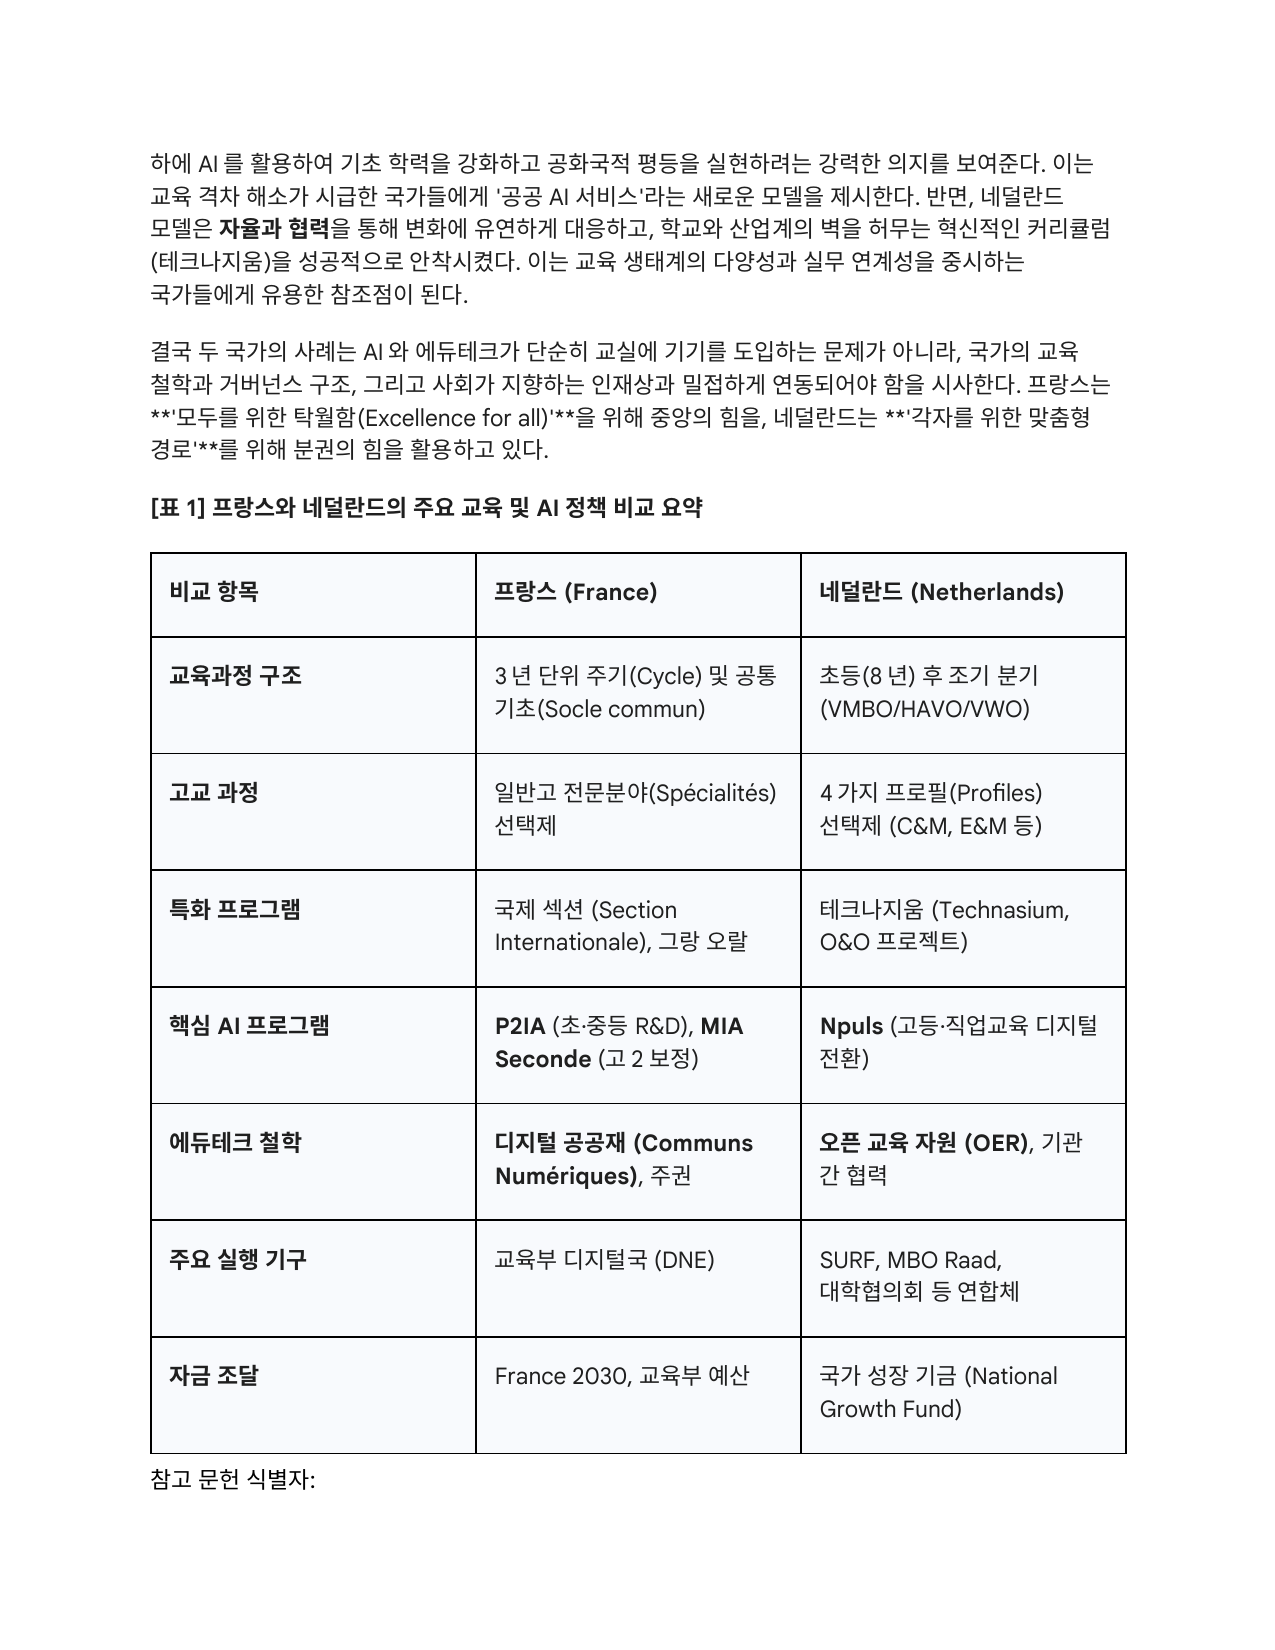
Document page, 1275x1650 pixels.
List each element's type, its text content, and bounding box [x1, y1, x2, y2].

table_header 프랑스 (France) [477, 554, 800, 636]
text 결국 두 국가의 사례는 AI와 에듀테크가 단순히 교실에 기기를 도입하는 문제가 아니라, 국가의 교육 철학과 거버넌스 구조, 그리고 사회가 지향하는 인재상과 밀접하게 연동되어야 함을 시사한다. 프랑스는 **'모두를 위한 탁월함(Excellence for all)'**을 위해 중앙의 힘을, 네덜란드는 **'각자를 위한 맞춤형 경로'**를 위해 분권의 힘을 활용하고 있다. [150, 338, 1125, 465]
table_cell 디지털 공공재 (Communs Numériques), 주권 [477, 1104, 800, 1219]
table_cell 4가지 프로필(Profiles) 선택제 (C&M, E&M 등) [802, 754, 1125, 869]
table_header 비교 항목 [152, 554, 475, 636]
table_cell 오픈 교육 자원 (OER), 기관 간 협력 [802, 1104, 1125, 1219]
table_cell 테크나지움 (Technasium, O&O 프로젝트) [802, 871, 1125, 986]
table_cell P2IA (초·중등 R&D), MIA Seconde (고2 보정) [477, 988, 800, 1103]
table_cell 주요 실행 기구 [152, 1221, 475, 1336]
table_cell 일반고 전문분야(Spécialités) 선택제 [477, 754, 800, 869]
table_cell 자금 조달 [152, 1338, 475, 1453]
table_cell 에듀테크 철학 [152, 1104, 475, 1219]
text [표 1] 프랑스와 네덜란드의 주요 교육 및 AI 정책 비교 요약 [150, 494, 1125, 523]
table_cell 교육과정 구조 [152, 638, 475, 753]
table_cell France 2030, 교육부 예산 [477, 1338, 800, 1453]
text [150, 150, 1125, 309]
table_cell 국가 성장 기금 (National Growth Fund) [802, 1338, 1125, 1453]
table_header 네덜란드 (Netherlands) [802, 554, 1125, 636]
text 참고 문헌 식별자: [150, 1467, 1125, 1496]
table_cell 교육부 디지털국 (DNE) [477, 1221, 800, 1336]
table_cell 3년 단위 주기(Cycle) 및 공통 기초(Socle commun) [477, 638, 800, 753]
table_cell 국제 섹션 (Section Internationale), 그랑 오랄 [477, 871, 800, 986]
table_cell Npuls (고등·직업교육 디지털 전환) [802, 988, 1125, 1103]
table_cell 고교 과정 [152, 754, 475, 869]
table_cell 특화 프로그램 [152, 871, 475, 986]
table_cell 핵심 AI 프로그램 [152, 988, 475, 1103]
table_cell SURF, MBO Raad, 대학협의회 등 연합체 [802, 1221, 1125, 1336]
table_cell 초등(8년) 후 조기 분기(VMBO/HAVO/VWO) [802, 638, 1125, 753]
